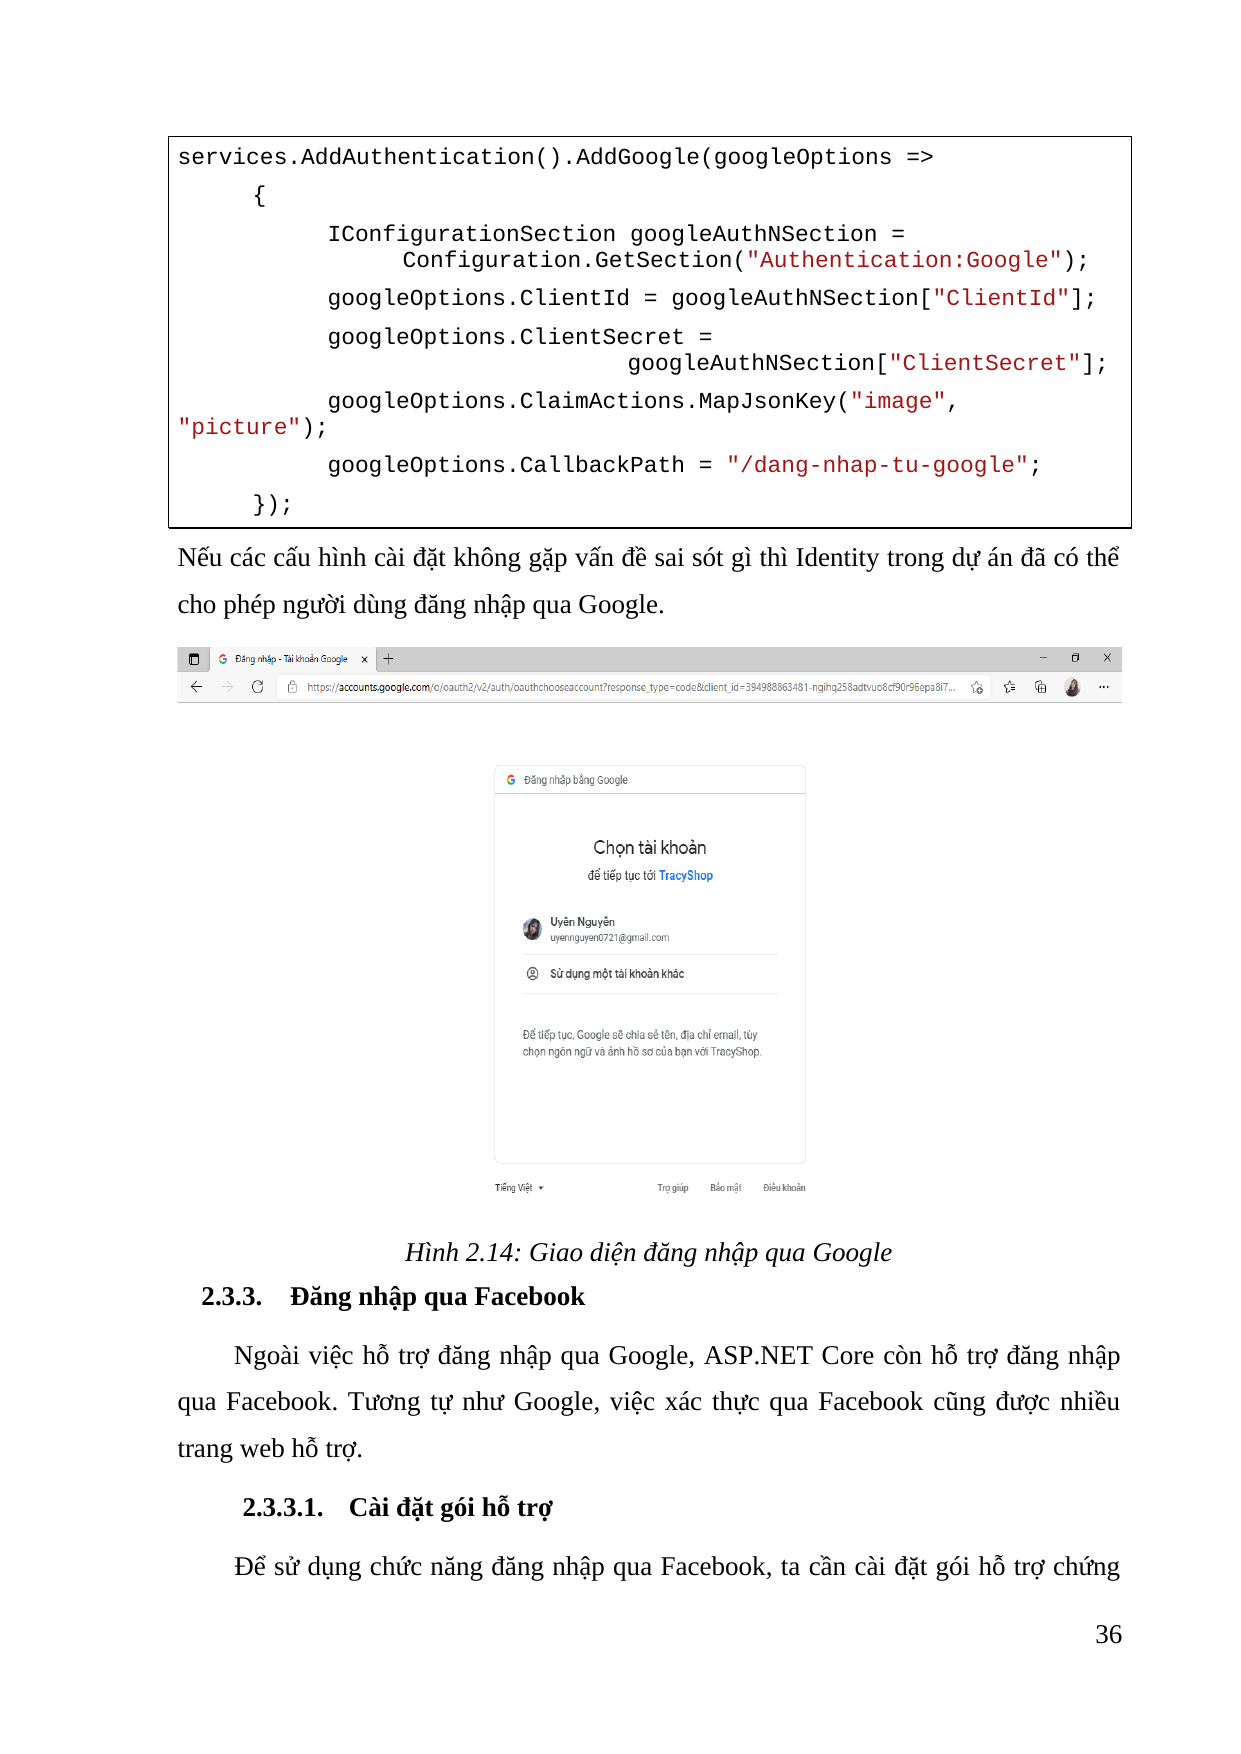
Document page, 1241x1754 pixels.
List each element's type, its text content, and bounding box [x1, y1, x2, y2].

text googleOptions.CallbackPath = "/dang-nhap-tu-google"; [169, 444, 1131, 480]
text Nếu các cấu hình cài đặt không gặp vấn đề sai sót gì thì Identity trong dự án đã có thể cho phép người dùng đăng nhập qua Google. [177, 541, 1122, 619]
text services.AddAuthentication().AddGoogle(googleOptions => [169, 137, 1131, 171]
text { [169, 174, 1131, 210]
subtitle Đăng nhập qua Facebook [201, 1279, 1122, 1311]
subtitle Cài đặt gói hỗ trợ [242, 1491, 1122, 1522]
text googleOptions.ClaimActions.MapJsonKey("image", "picture"); [169, 380, 1131, 441]
text Ngoài việc hỗ trợ đăng nhập qua Google, ASP.NET Core còn hỗ trợ đăng nhập qua Facebook. Tương tự như Google, việc xác thực qua Facebook cũng được nhiều trang web hỗ trợ. [177, 1339, 1122, 1463]
text Hình 2.14: Giao diện đăng nhập qua Google [177, 1236, 1122, 1267]
picture [177, 647, 1123, 1208]
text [177, 1550, 1122, 1582]
text googleOptions.ClientSecret = googleAuthNSection["ClientSecret"]; [169, 316, 1131, 377]
text IConfigurationSection googleAuthNSection = Configuration.GetSection("Authentication:Google"); [169, 213, 1131, 274]
text }); [169, 483, 1131, 527]
text googleOptions.ClientId = googleAuthNSection["ClientId"]; [169, 277, 1131, 313]
